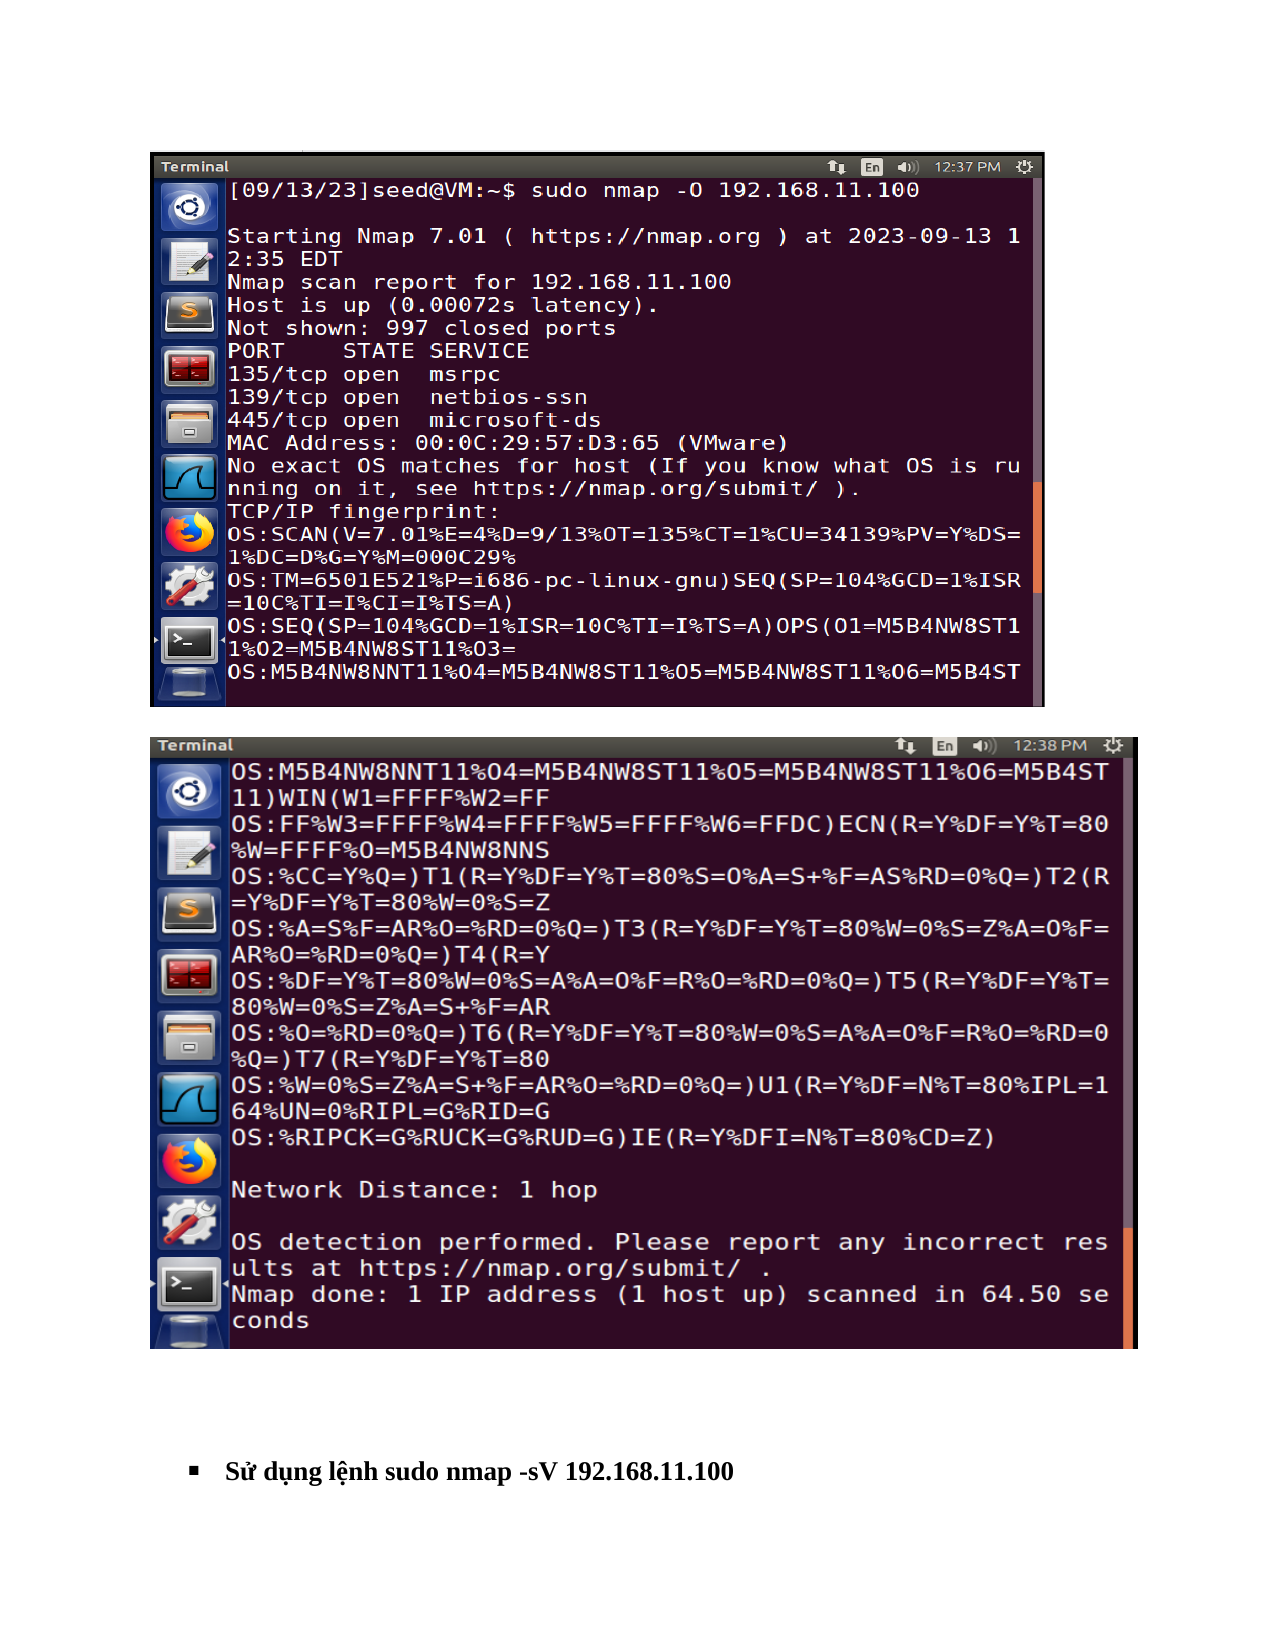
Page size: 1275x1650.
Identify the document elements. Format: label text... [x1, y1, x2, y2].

picture [150, 150, 1045, 707]
list Sử dụng lệnh sudo nmap -sV 192.168.11.100 [187, 1455, 1125, 1486]
picture [150, 737, 1138, 1349]
